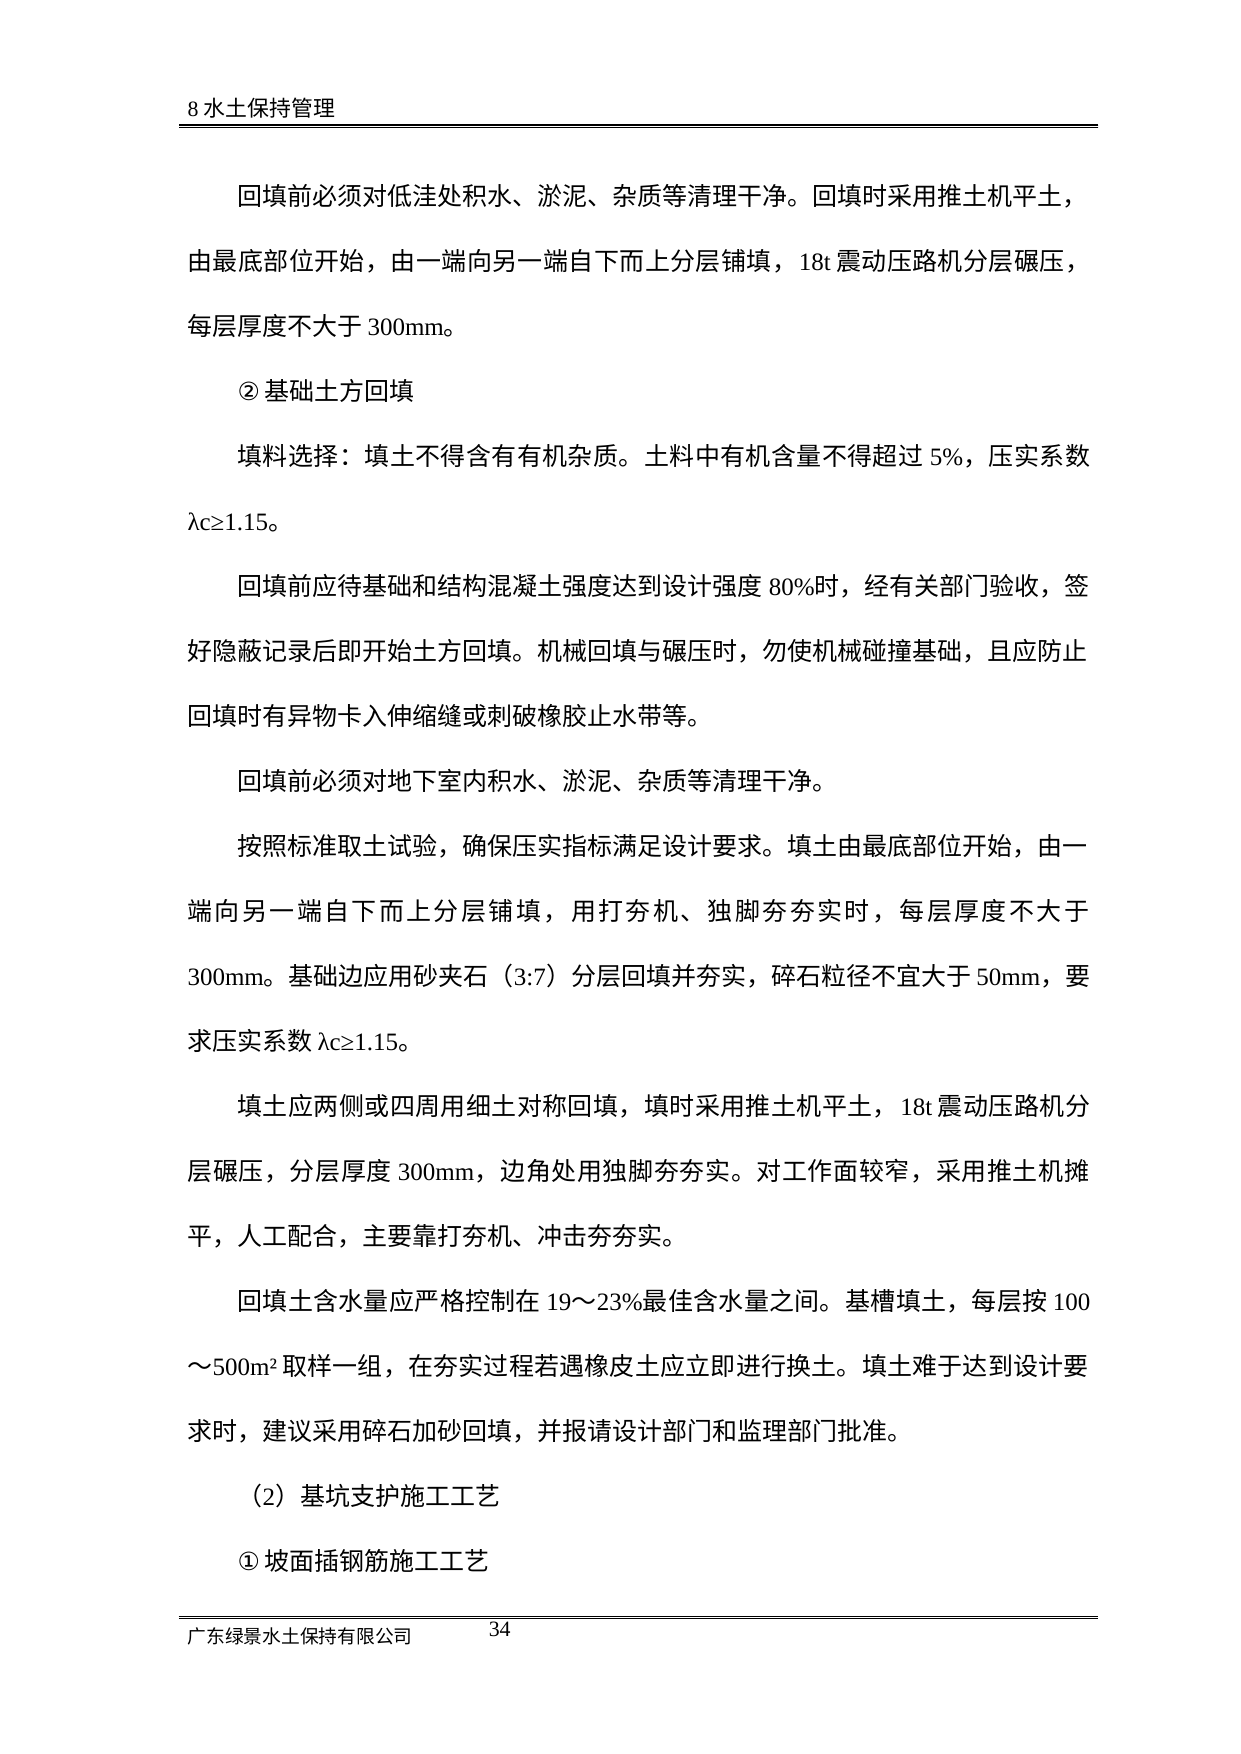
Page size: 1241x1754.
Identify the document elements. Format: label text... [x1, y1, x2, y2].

text 回填前必须对低洼处积水、淤泥、杂质等清理干净。回填时采用推土机平土，由最底部位开始，由一端向另一端自下而上分层铺填，18t震动压路机分层碾压，每层厚度不大于300mm。 [187, 162, 1090, 357]
text ②基础土方回填 [187, 357, 1090, 422]
text ①坡面插钢筋施工工艺 [187, 1527, 1090, 1592]
text （2）基坑支护施工工艺 [187, 1462, 1090, 1527]
text 回填土含水量应严格控制在19～23%最佳含水量之间。基槽填土，每层按100～500m²取样一组，在夯实过程若遇橡皮土应立即进行换土。填土难于达到设计要求时，建议采用碎石加砂回填，并报请设计部门和监理部门批准。 [187, 1267, 1090, 1462]
text 填土应两侧或四周用细土对称回填，填时采用推土机平土，18t震动压路机分层碾压，分层厚度300mm，边角处用独脚夯夯实。对工作面较窄，采用推土机摊平，人工配合，主要靠打夯机、冲击夯夯实。 [187, 1072, 1090, 1267]
text 回填前应待基础和结构混凝土强度达到设计强度80%时，经有关部门验收，签好隐蔽记录后即开始土方回填。机械回填与碾压时，勿使机械碰撞基础，且应防止回填时有异物卡入伸缩缝或刺破橡胶止水带等。 [187, 552, 1090, 747]
text 填料选择：填土不得含有有机杂质。土料中有机含量不得超过5%，压实系数λc≥1.15。 [187, 422, 1090, 552]
text 回填前必须对地下室内积水、淤泥、杂质等清理干净。 [187, 747, 1090, 812]
text 按照标准取土试验，确保压实指标满足设计要求。填土由最底部位开始，由一端向另一端自下而上分层铺填，用打夯机、独脚夯夯实时，每层厚度不大于300mm。基础边应用砂夹石（3:7）分层回填并夯实，碎石粒径不宜大于50mm，要求压实系数λc≥1.15。 [187, 812, 1090, 1072]
